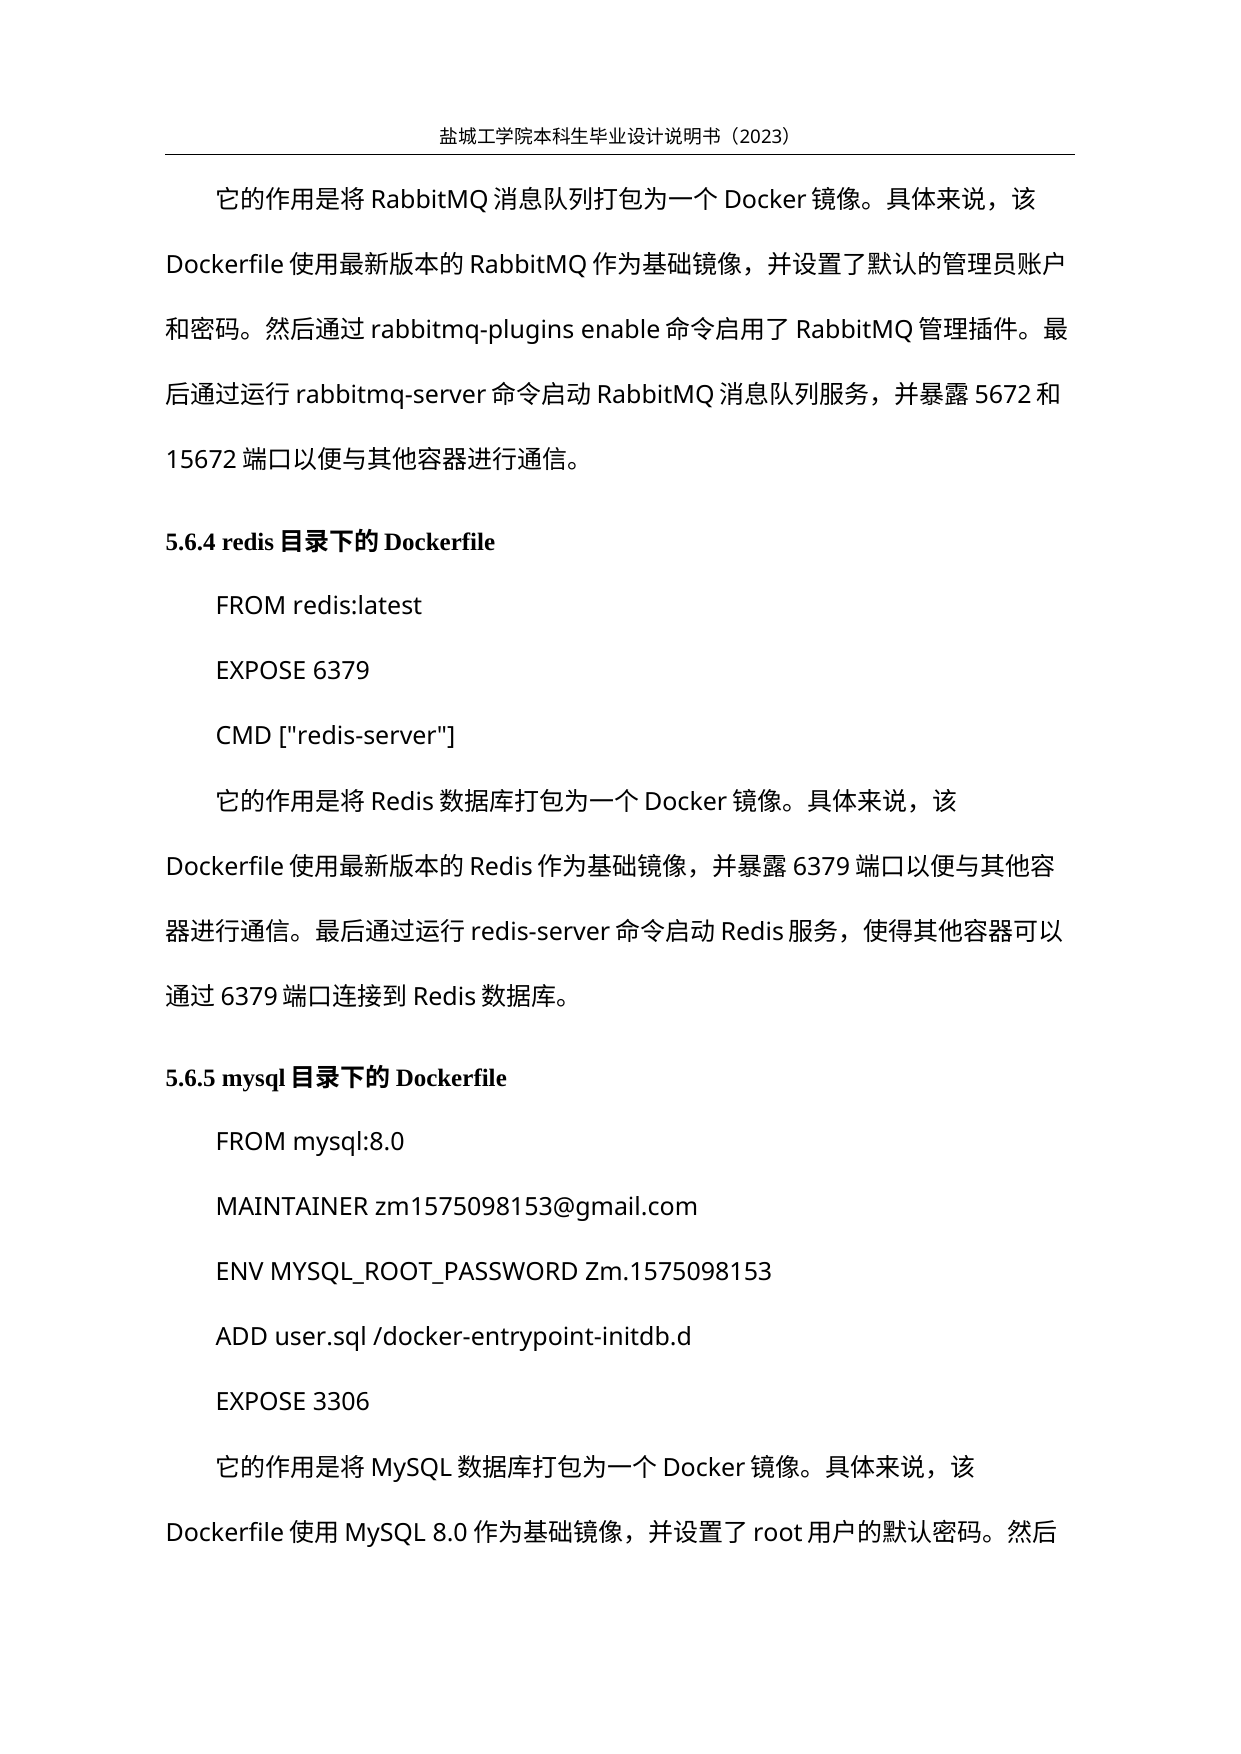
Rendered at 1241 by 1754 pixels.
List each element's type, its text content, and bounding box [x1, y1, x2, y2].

text ADD user.sql /docker-entrypoint-initdb.d [165, 1303, 1075, 1368]
subtitle 5.6.4 redis目录下的Dockerfile [165, 507, 1075, 572]
text MAINTAINER zm1575098153@gmail.com [165, 1173, 1075, 1238]
text 它的作用是将Redis数据库打包为一个Docker镜像。具体来说，该Dockerfile使用最新版本的Redis作为基础镜像，并暴露6379端口以便与其他容器进行通信。最后通过运行redis-server命令启动Redis服务，使得其他容器可以通过6379端口连接到Redis数据库。 [165, 767, 1075, 1027]
text ENV MYSQL_ROOT_PASSWORD Zm.1575098153 [165, 1238, 1075, 1303]
text FROM redis:latest [165, 572, 1075, 637]
text FROM mysql:8.0 [165, 1108, 1075, 1173]
text 它的作用是将RabbitMQ消息队列打包为一个Docker镜像。具体来说，该Dockerfile使用最新版本的RabbitMQ作为基础镜像，并设置了默认的管理员账户和密码。然后通过rabbitmq-plugins enable命令启用了RabbitMQ管理插件。最后通过运行rabbitmq-server命令启动RabbitMQ消息队列服务，并暴露5672和15672端口以便与其他容器进行通信。 [165, 166, 1075, 491]
text EXPOSE 3306 [165, 1368, 1075, 1433]
text EXPOSE 6379 [165, 637, 1075, 702]
subtitle 5.6.5 mysql目录下的Dockerfile [165, 1043, 1075, 1108]
text CMD ["redis-server"] [165, 702, 1075, 767]
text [165, 1433, 1075, 1563]
